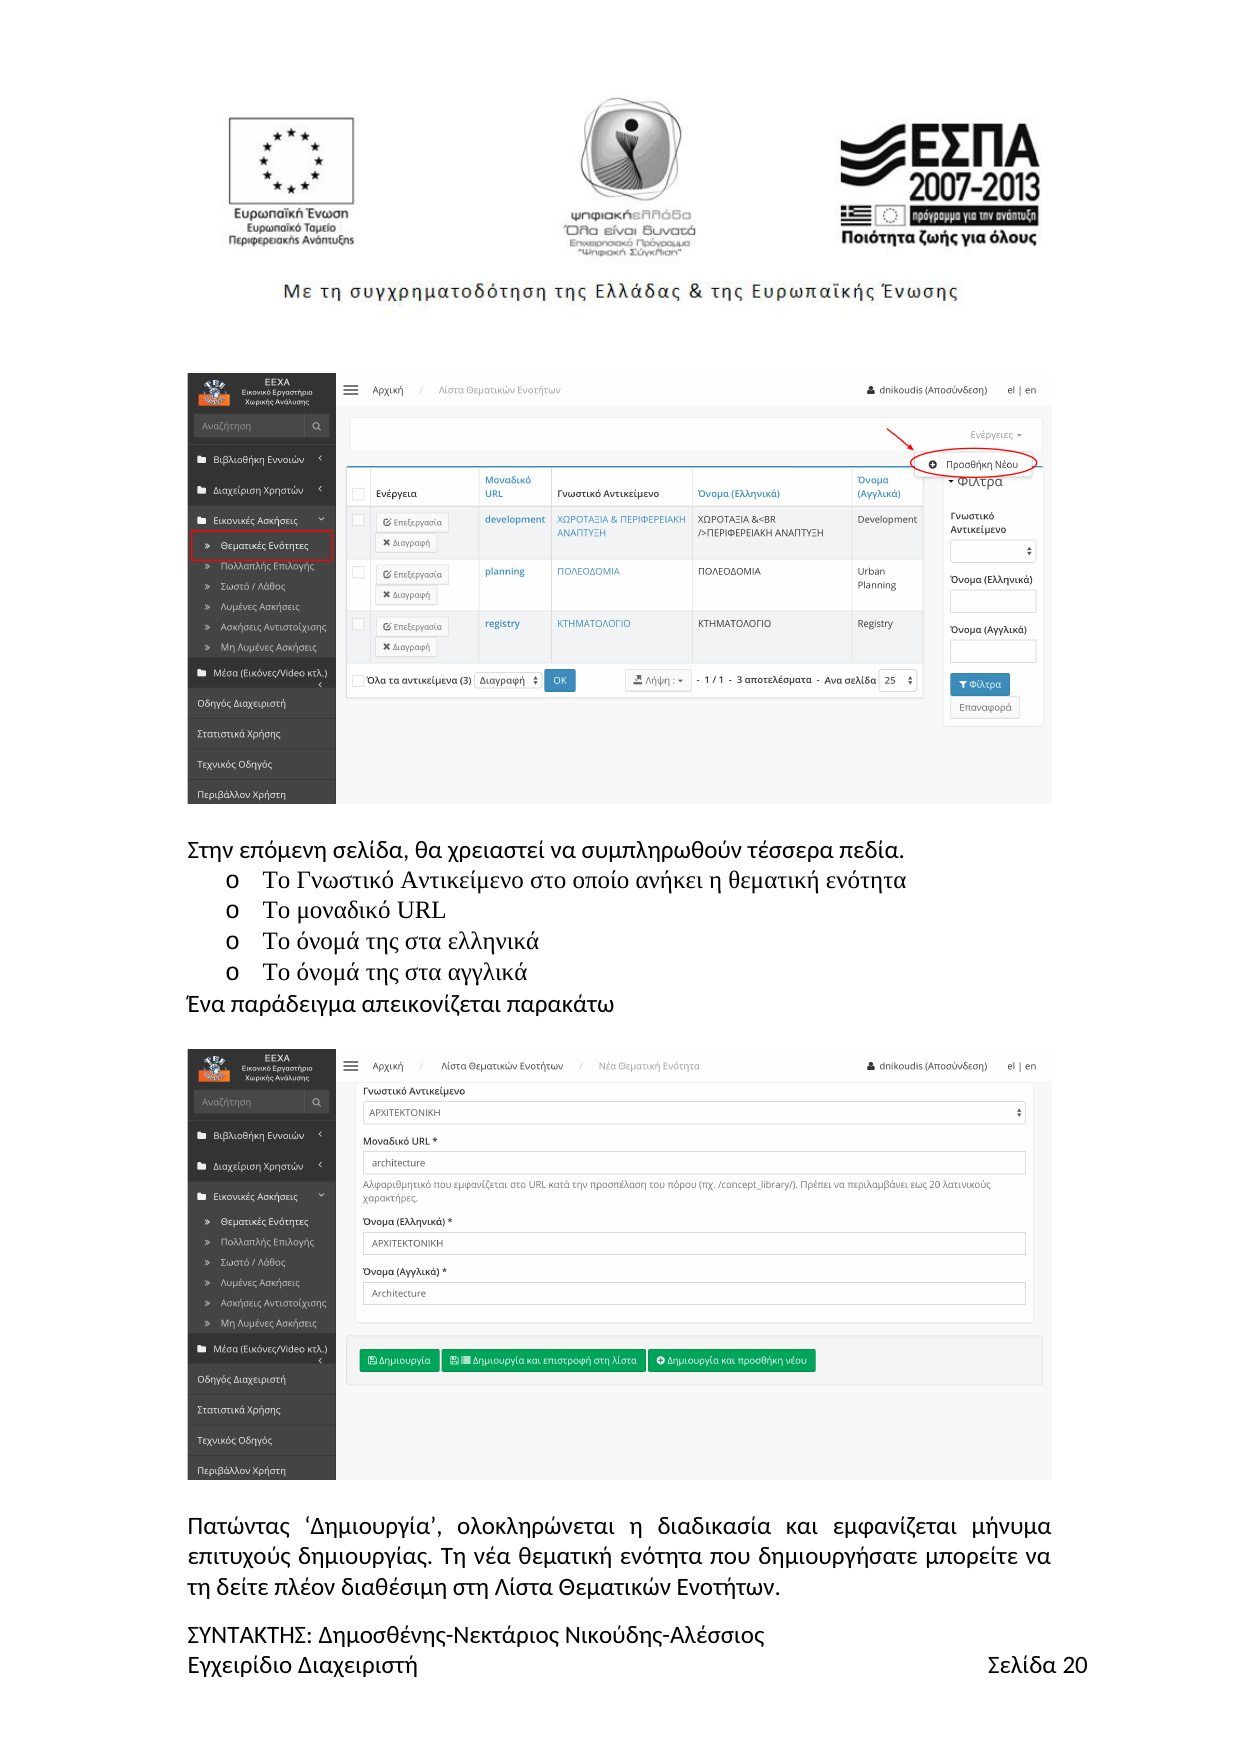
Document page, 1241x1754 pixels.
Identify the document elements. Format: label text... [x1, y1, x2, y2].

text Στην επόμενη σελίδα, θα χρειαστεί να συμπληρωθούν τέσσερα πεδία. [187, 834, 1053, 865]
text Πατώντας ‘Δημιουργία’, ολοκληρώνεται η διαδικασία και εμφανίζεται μήνυμα επιτυχούς δημιουργίας. Τη νέα θεματική ενότητα που δημιουργήσατε μπορείτε να τη δείτε πλέον διαθέσιμη στη Λίστα Θεματικών Ενοτήτων. [187, 1510, 1053, 1602]
list Το Γνωστικό Αντικείμενο στο οποίο ανήκει η θεματική ενότητα [225, 865, 1053, 896]
list Το όνομά της στα αγγλικά [225, 957, 1053, 988]
picture [187, 73, 1088, 343]
picture [187, 1049, 1053, 1480]
picture [187, 373, 1053, 804]
list Το όνομά της στα ελληνικά [225, 926, 1053, 957]
list Το μοναδικό URL [225, 896, 1053, 926]
text Ένα παράδειγμα απεικονίζεται παρακάτω [187, 988, 1053, 1019]
